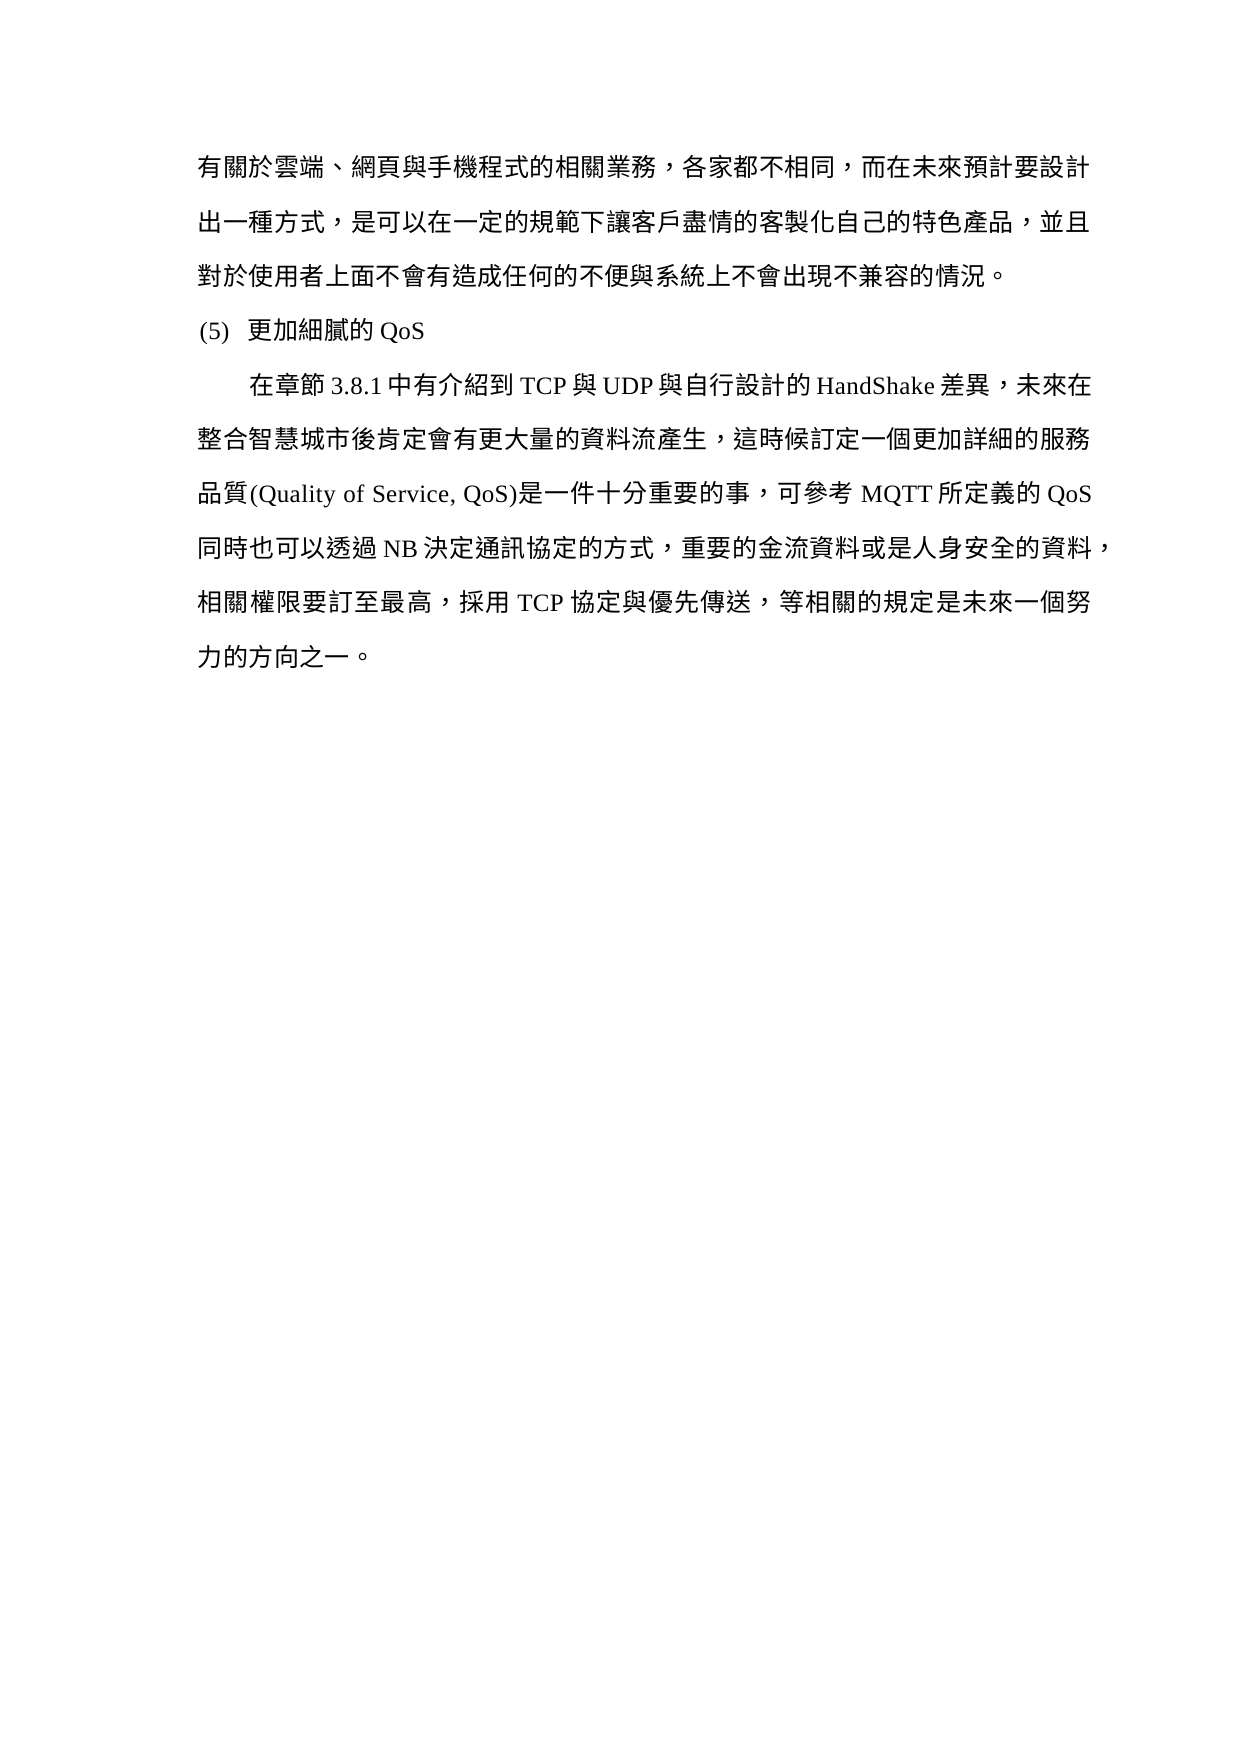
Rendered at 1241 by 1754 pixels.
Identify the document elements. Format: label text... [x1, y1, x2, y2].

text 在章節3.8.1中有介紹到TCP與UDP與自行設計的HandShake差異，未來在整合智慧城市後肯定會有更大量的資料流產生，這時候訂定一個更加詳細的服務品質(Quality of Service, QoS)是一件十分重要的事，可參考MQTT所定義的QoS同時也可以透過NB決定通訊協定的方式，重要的金流資料或是人身安全的資料，相關權限要訂至最高，採用TCP協定與優先傳送，等相關的規定是未來一個努力的方向之一。 [198, 365, 1092, 673]
list 更加細膩的QoS [148, 311, 1092, 347]
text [198, 148, 1092, 293]
